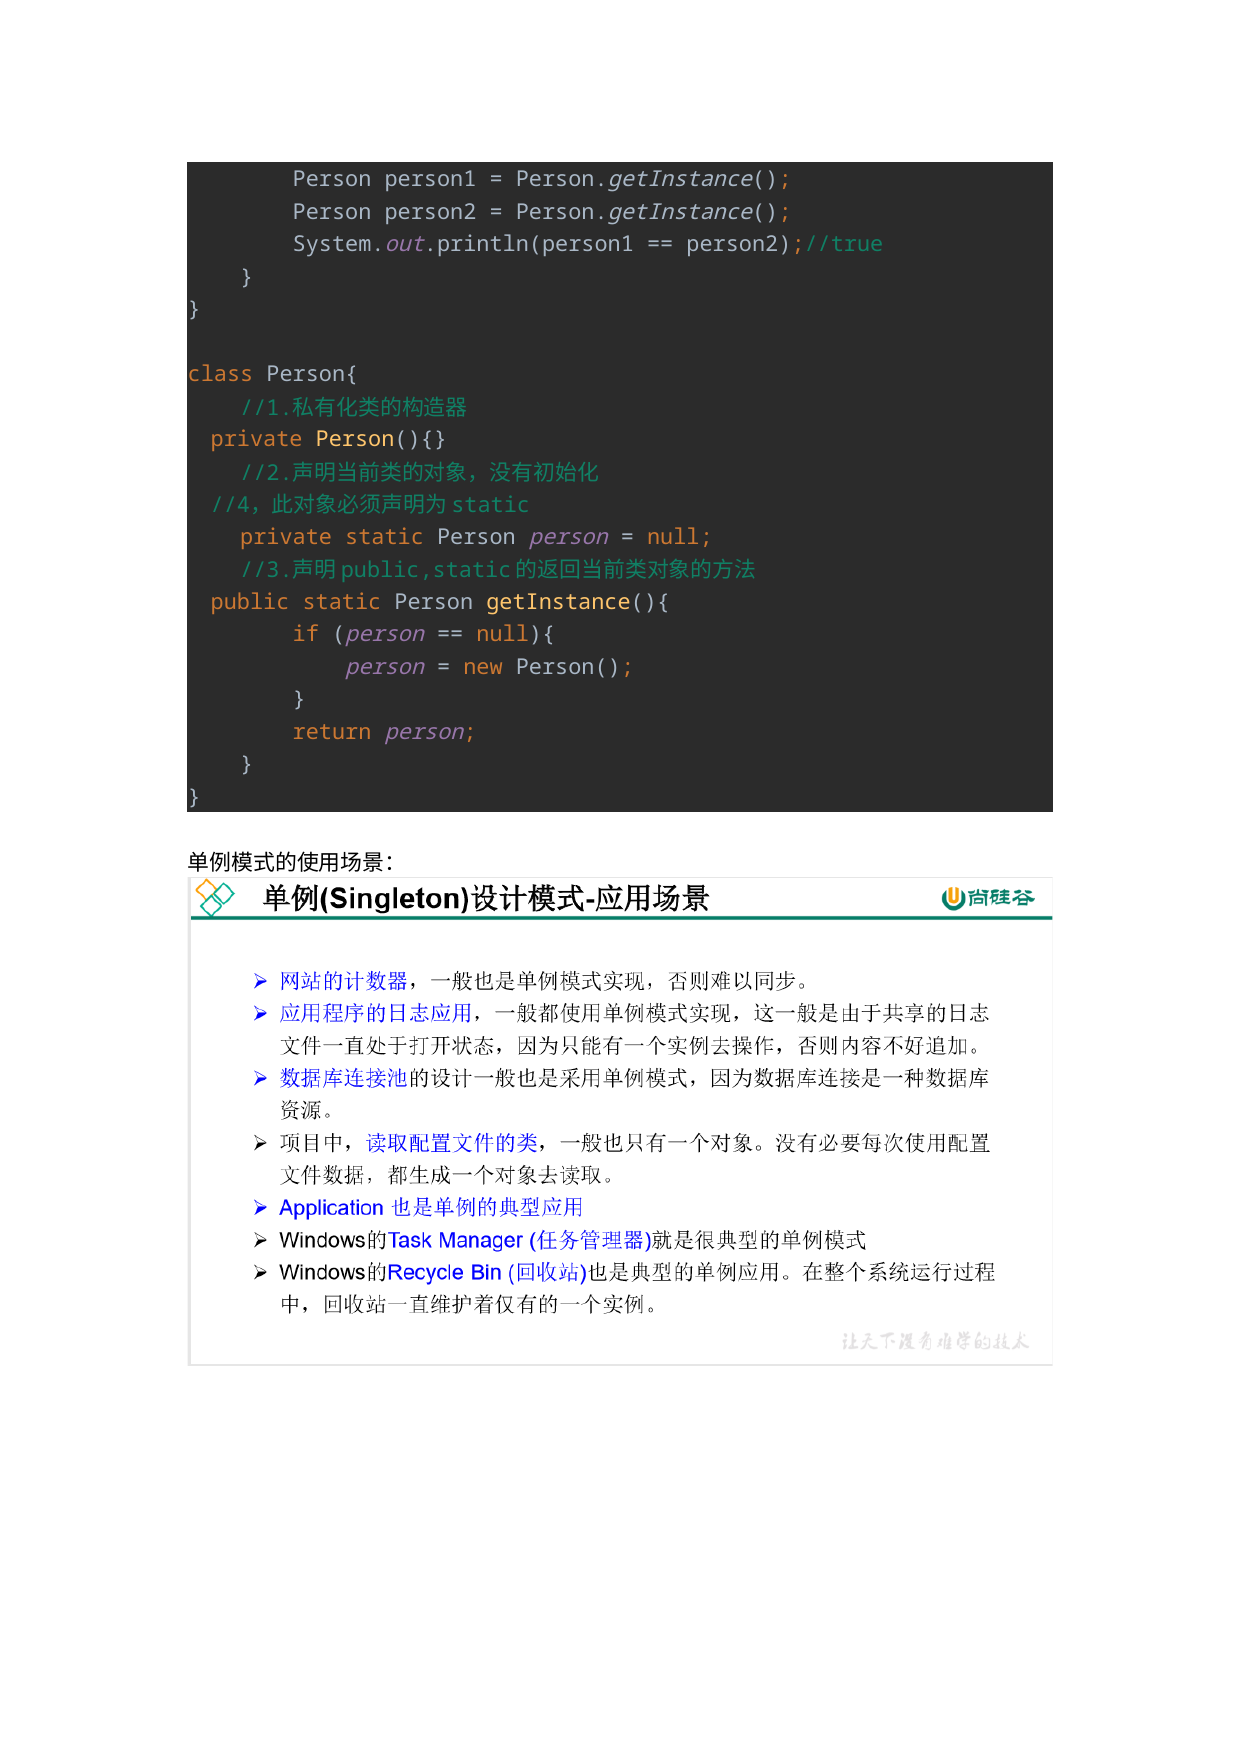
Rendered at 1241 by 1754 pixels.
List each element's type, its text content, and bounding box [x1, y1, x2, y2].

picture [187, 877, 1053, 1366]
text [187, 162, 1053, 812]
text 单例模式的使用场景： [187, 844, 1053, 877]
